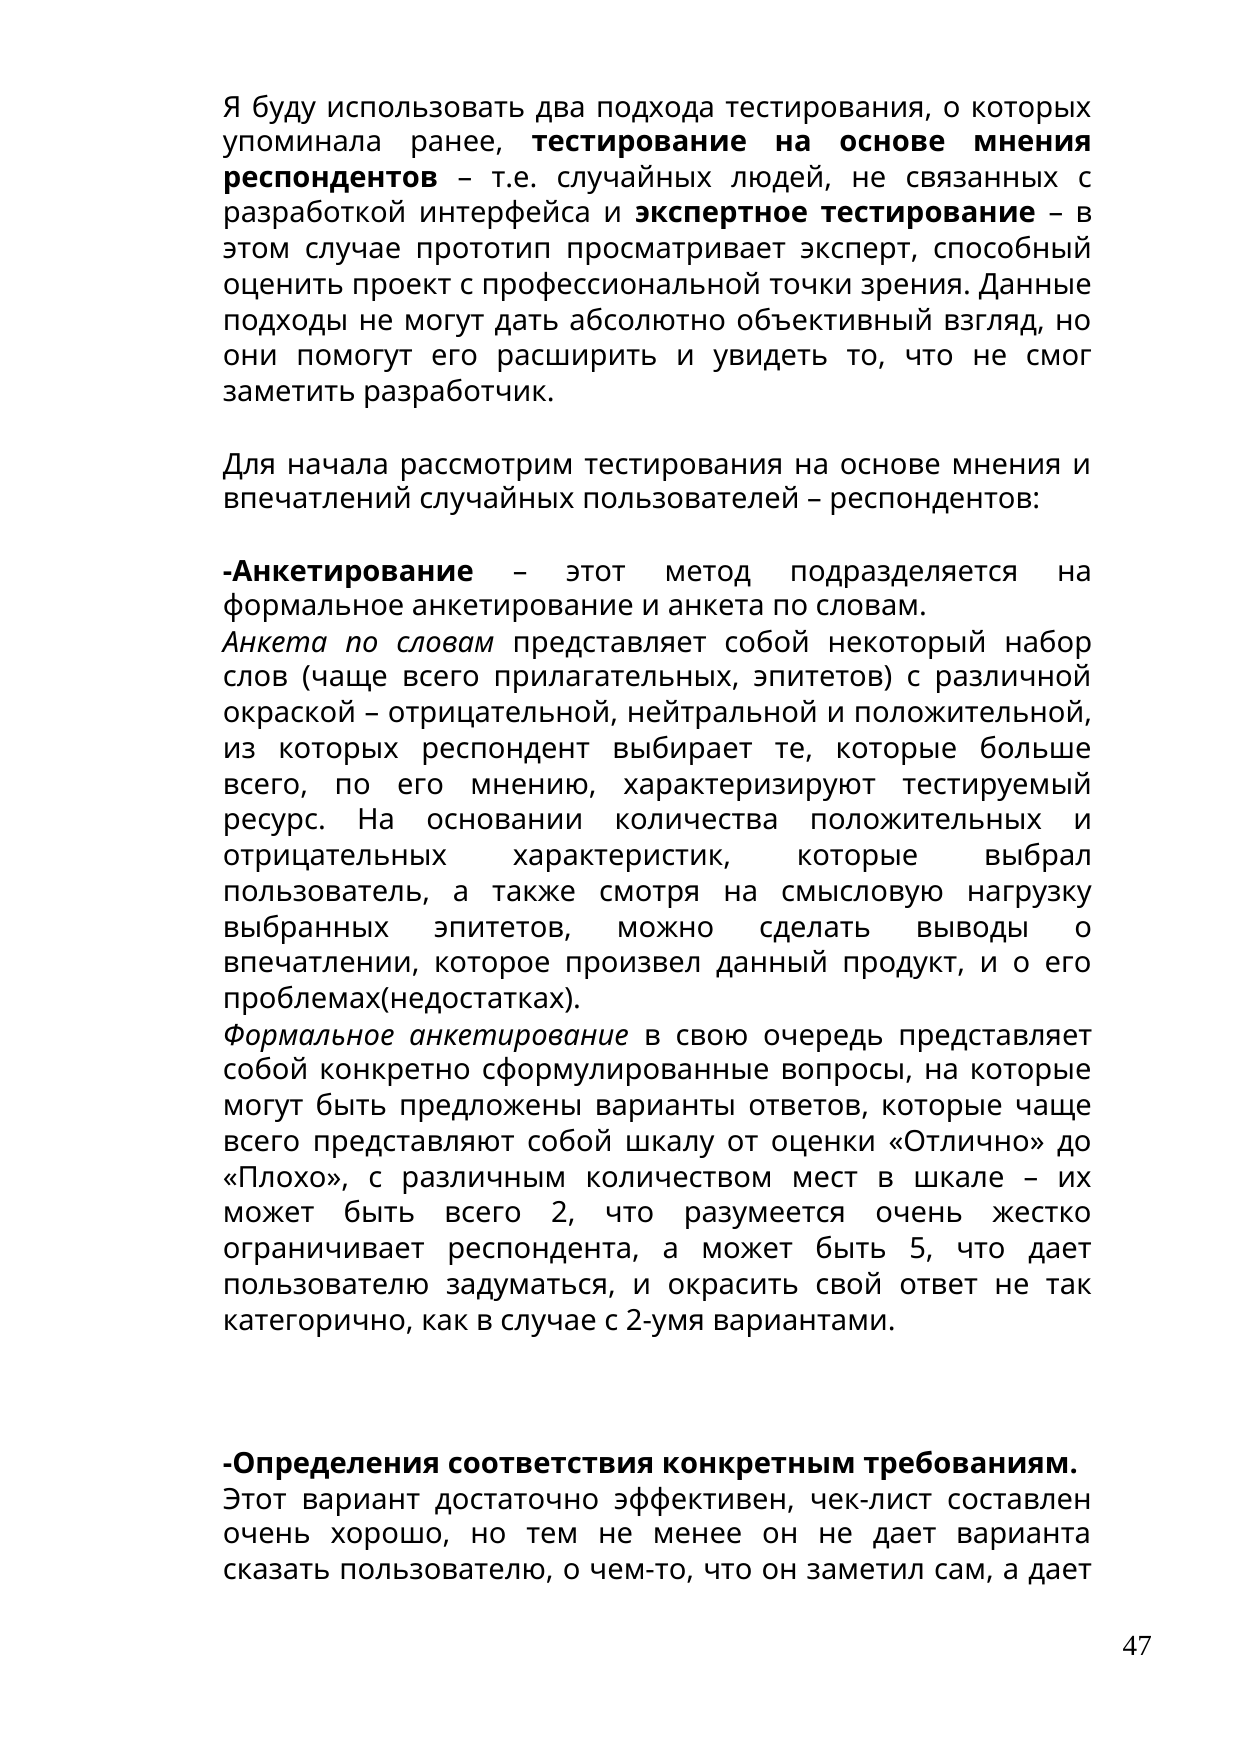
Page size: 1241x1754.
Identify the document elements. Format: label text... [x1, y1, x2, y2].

list -Анкетирование – этот метод подразделяется на формальное анкетирование и анкета по словам. [223, 553, 1092, 624]
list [223, 1481, 1092, 1588]
list Для начала рассмотрим тестирования на основе мнения и впечатлений случайных пользователей – респондентов: [223, 446, 1092, 517]
list -Определения соответствия конкретным требованиям. [223, 1445, 1092, 1481]
list Я буду использовать два подхода тестирования, о которых упоминала ранее, тестирование на основе мнения респондентов – т.е. случайных людей, не связанных с разработкой интерфейса и экспертное тестирование – в этом случае прототип просматривает эксперт, способный оценить проект с профессиональной точки зрения. Данные подходы не могут дать абсолютно объективный взгляд, но они помогут его расширить и увидеть то, что не смог заметить разработчик. [223, 89, 1092, 410]
list Формальное анкетирование в свою очередь представляет собой конкретно сформулированные вопросы, на которые могут быть предложены варианты ответов, которые чаще всего представляют собой шкалу от оценки «Отлично» до «Плохо», с различным количеством мест в шкале – их может быть всего 2, что разумеется очень жестко ограничивает респондента, а может быть 5, что дает пользователю задуматься, и окрасить свой ответ не так категорично, как в случае с 2-умя вариантами. [223, 1017, 1092, 1338]
list Анкета по словам представляет собой некоторый набор слов (чаще всего прилагательных, эпитетов) с различной окраской – отрицательной, нейтральной и положительной, из которых респондент выбирает те, которые больше всего, по его мнению, характеризируют тестируемый ресурс. На основании количества положительных и отрицательных характеристик, которые выбрал пользователь, а также смотря на смысловую нагрузку выбранных эпитетов, можно сделать выводы о впечатлении, которое произвел данный продукт, и о его проблемах(недостатках). [223, 624, 1092, 1017]
